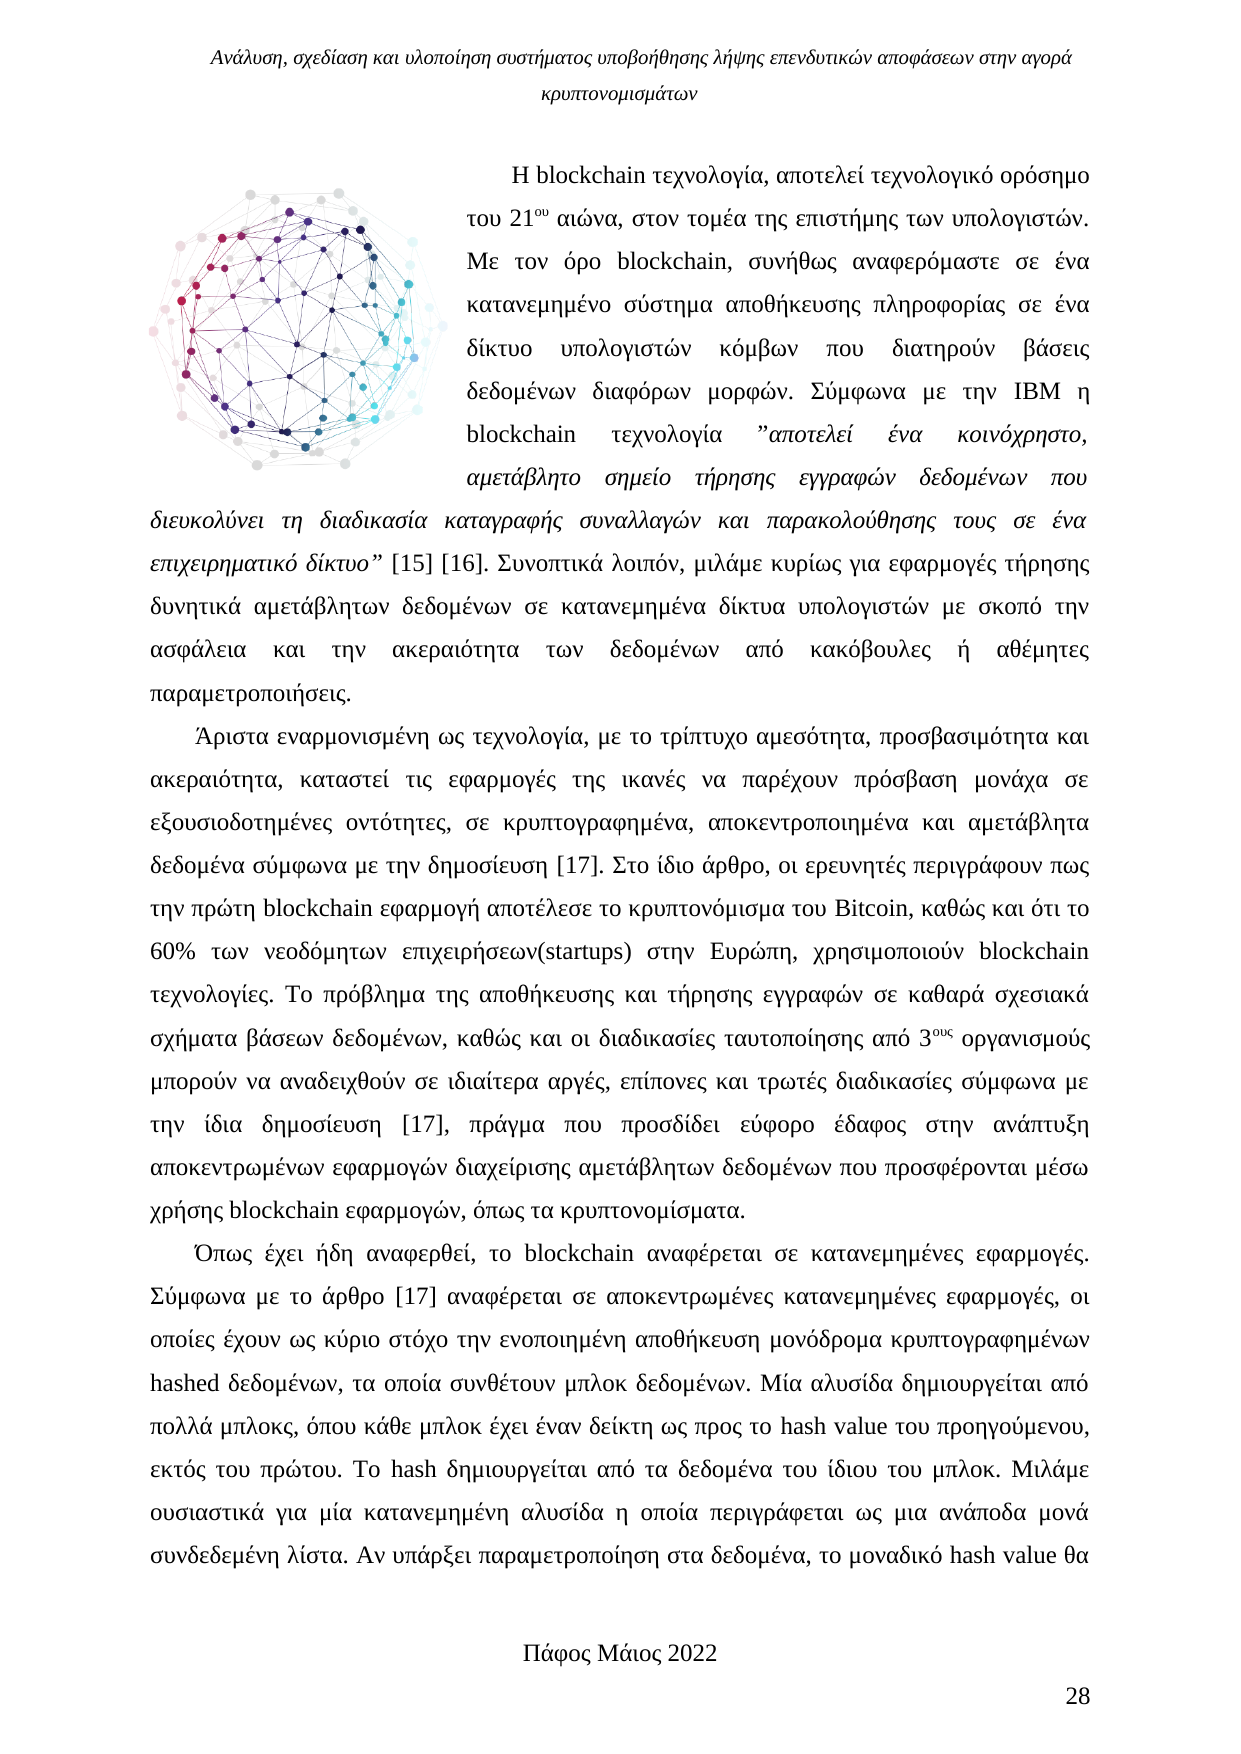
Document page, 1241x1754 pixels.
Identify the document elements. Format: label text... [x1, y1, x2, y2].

text Άριστα εναρμονισμένη ως τεχνολογία, με το τρίπτυχο αμεσότητα, προσβασιμότητα και ακεραιότητα, καταστεί τις εφαρμογές της ικανές να παρέχουν πρόσβαση μονάχα σε εξουσιοδοτημένες οντότητες, σε κρυπτογραφημένα, αποκεντροποιημένα και αμετάβλητα δεδομένα σύμφωνα με την δημοσίευση [. Στο ίδιο άρθρο, οι ερευνητές περιγράφουν πως την πρώτη blockchain εφαρμογή αποτέλεσε το κρυπτονόμισμα του Bitcoin, καθώς και ότι το 60% των νεοδόμητων επιχειρήσεων(startups) στην Ευρώπη, χρησιμοποιούν blockchain τεχνολογίες. Το πρόβλημα της αποθήκευσης και τήρησης εγγραφών σε καθαρά σχεσιακά σχήματα βάσεων δεδομένων, καθώς και οι διαδικασίες ταυτοποίησης από 3ους οργανισμούς μπορούν να αναδειχθούν σε ιδιαίτερα αργές, επίπονες και τρωτές διαδικασίες σύμφωνα με την ίδια δημοσίευση , πράγμα που προσδίδει εύφορο έδαφος στην ανάπτυξη αποκεντρωμένων εφαρμογών διαχείρισης αμετάβλητων δεδομένων που προσφέρονται μέσω χρήσης blockchain εφαρμογών, όπως τα κρυπτονομίσματα. [150, 721, 1090, 1224]
picture [148, 182, 448, 476]
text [150, 1238, 1090, 1569]
text H blockchain τεχνολογία, αποτελεί τεχνολογικό ορόσημο του 21ου αιώνα, στον τομέα της επιστήμης των υπολογιστών. Με τον όρο blockchain, συνήθως αναφερόμαστε σε ένα κατανεμημένο σύστημα αποθήκευσης πληροφορίας σε ένα δίκτυο υπολογιστών κόμβων που διατηρούν βάσεις δεδομένων διαφόρων μορφών. Σύμφωνα με την IBM η blockchain τεχνολογία ”αποτελεί ένα κοινόχρηστο, αμετάβλητο σημείο τήρησης εγγραφών δεδομένων που διευκολύνει τη διαδικασία καταγραφής συναλλαγών και παρακολούθησης τους σε ένα επιχειρηματικό δίκτυο” . Συνοπτικά λοιπόν, μιλάμε κυρίως για εφαρμογές τήρησης δυνητικά αμετάβλητων δεδομένων σε κατανεμημένα δίκτυα υπολογιστών με σκοπό την ασφάλεια και την ακεραιότητα των δεδομένων από κακόβουλες ή αθέμητες παραμετροποιήσεις. [150, 160, 1090, 706]
